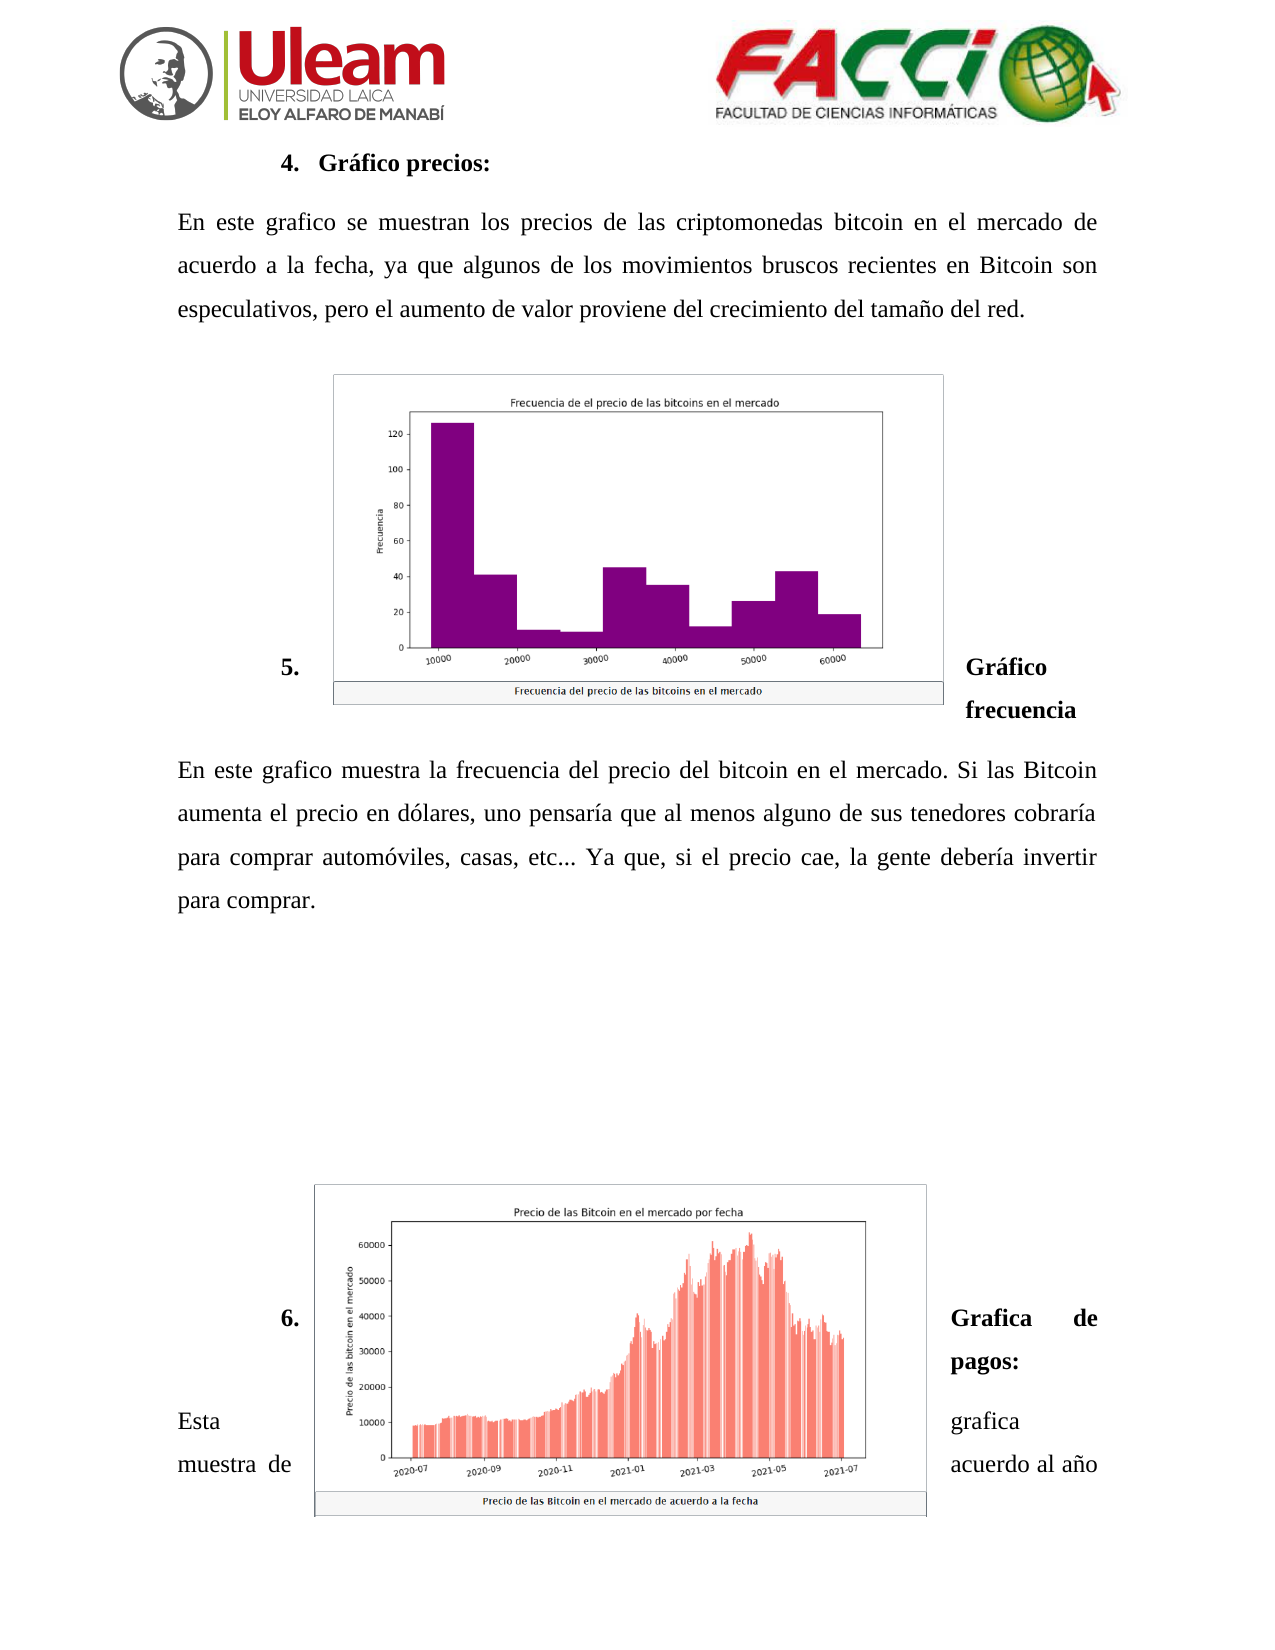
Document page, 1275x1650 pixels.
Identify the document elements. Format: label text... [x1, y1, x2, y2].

list Gráfico precios: [281, 148, 1098, 176]
text En este grafico se muestran los precios de las criptomonedas bitcoin en el mercado de acuerdo a la fecha, ya que algunos de los movimientos bruscos recientes en Bitcoin son especulativos, pero el aumento de valor proviene del crecimiento del tamaño del red. [177, 207, 1098, 322]
list Grafica de pagos: [281, 1303, 310, 1375]
list Grafica de pagos: [932, 1303, 1098, 1375]
list Gráfico frecuencia [281, 652, 1098, 724]
text Esta grafica muestra de acuerdo al año y el mes los pagos de el bitcoin en el mercado y nos damos cuenta que los pagos superan los 800000$ [932, 1406, 1098, 1478]
picture [328, 370, 947, 705]
picture [86, 17, 460, 135]
picture [700, 20, 1177, 127]
picture [310, 1179, 932, 1517]
text Esta grafica muestra de acuerdo al año y el mes los pagos de el bitcoin en el mercado y nos damos cuenta que los pagos superan los 800000$ [177, 1406, 310, 1478]
text En este grafico muestra la frecuencia del precio del bitcoin en el mercado. Si las Bitcoin aumenta el precio en dólares, uno pensaría que al menos alguno de sus tenedores cobraría para comprar automóviles, casas, etc... Ya que, si el precio cae, la gente debería invertir para comprar. [177, 755, 1098, 913]
